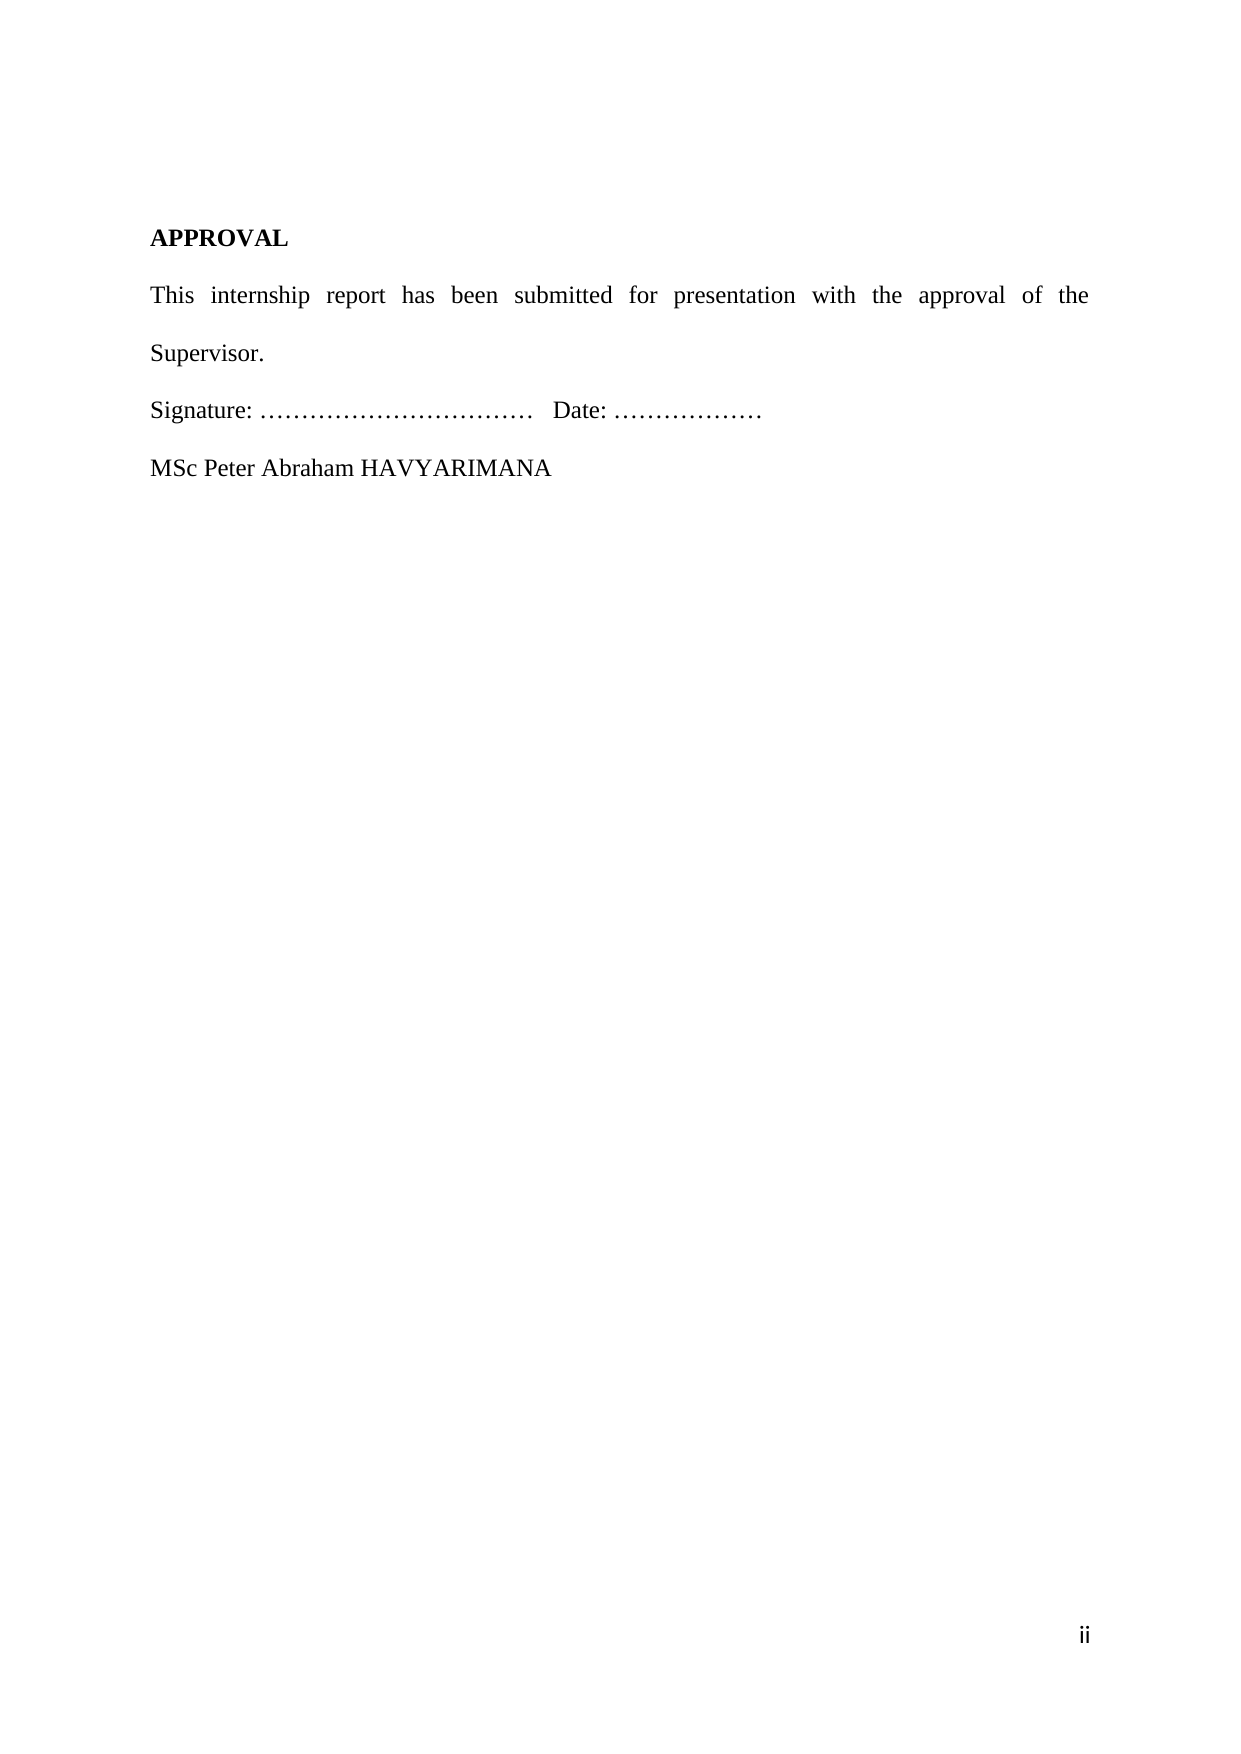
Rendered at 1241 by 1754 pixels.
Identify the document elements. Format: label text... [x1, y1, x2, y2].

text APPROVAL [150, 223, 1090, 252]
text This internship report has been submitted for presentation with the approval of the Supervisor. [150, 280, 1090, 367]
text Signature: …………………………… Date: ……………… [150, 395, 1090, 424]
text MSc Peter Abraham HAVYARIMANA [150, 453, 1090, 482]
